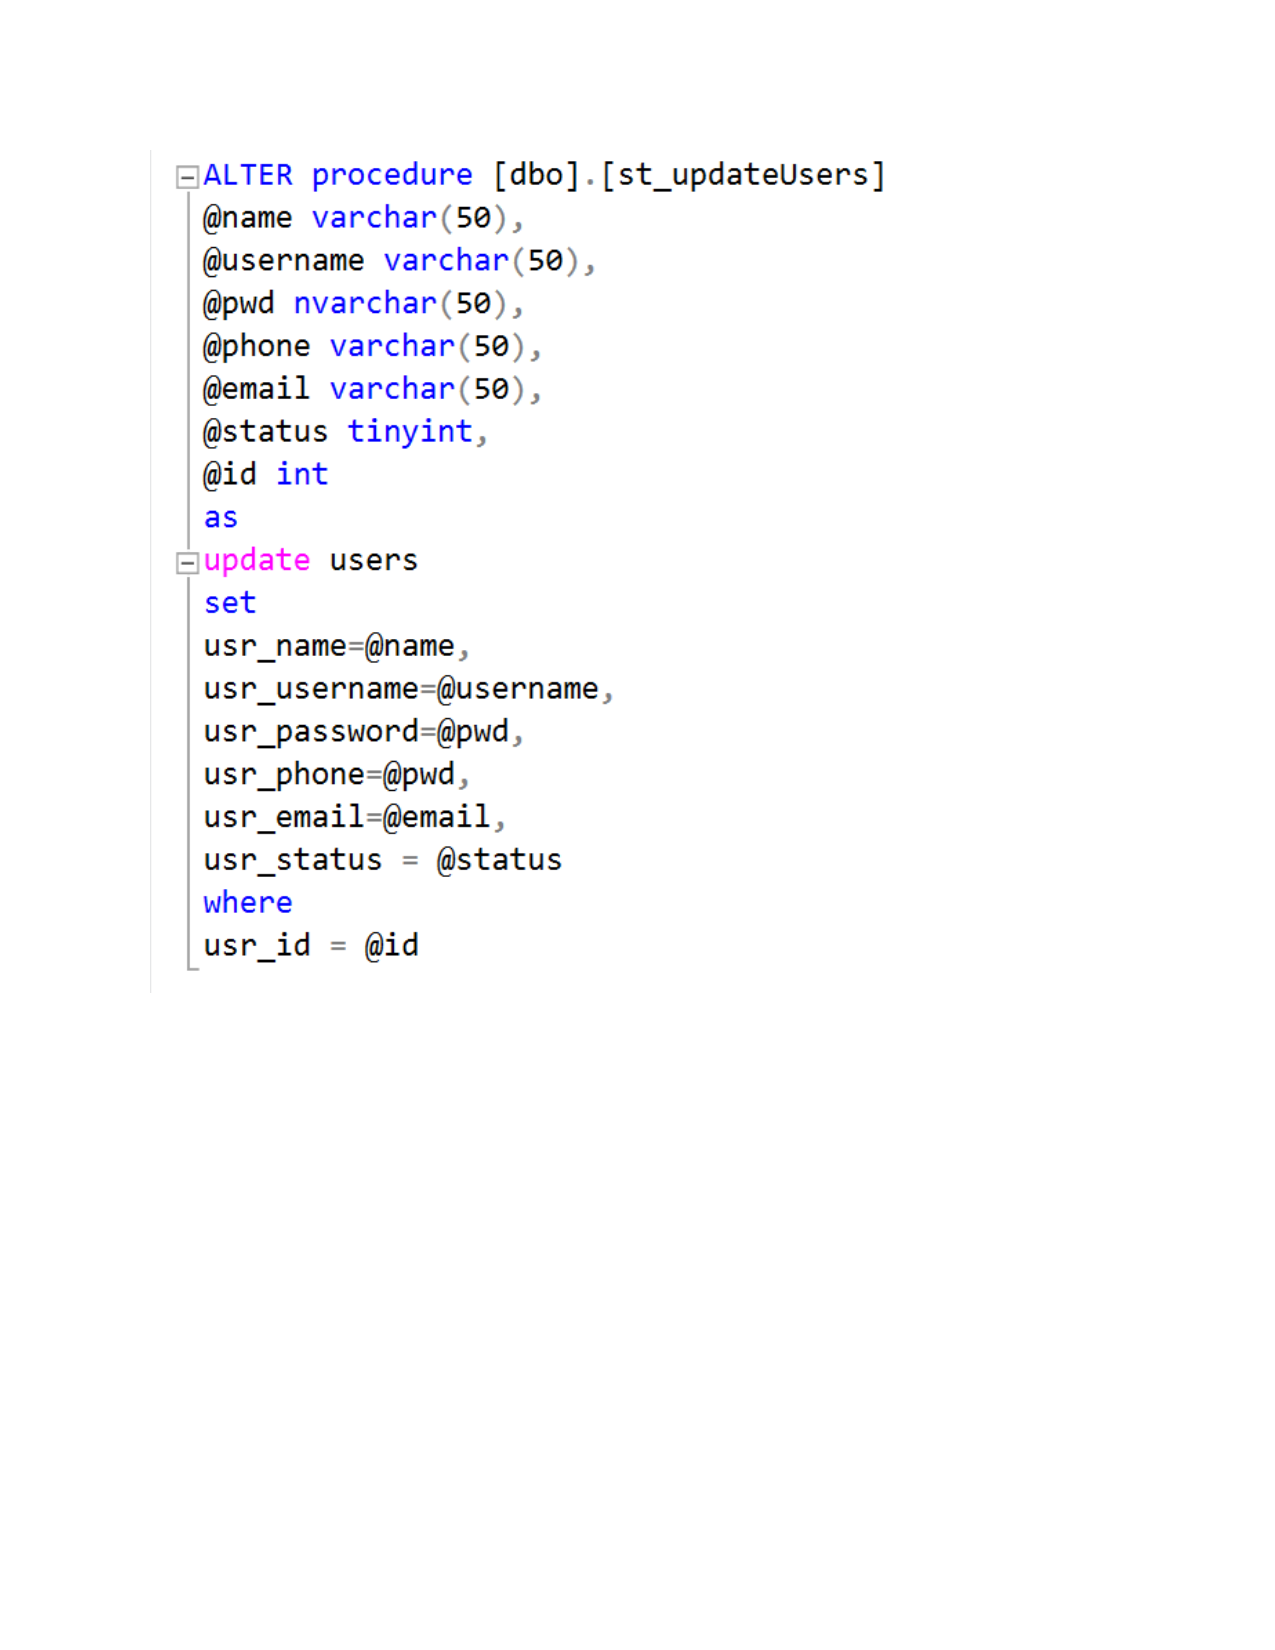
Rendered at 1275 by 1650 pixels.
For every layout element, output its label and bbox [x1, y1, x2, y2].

picture [150, 150, 1125, 993]
